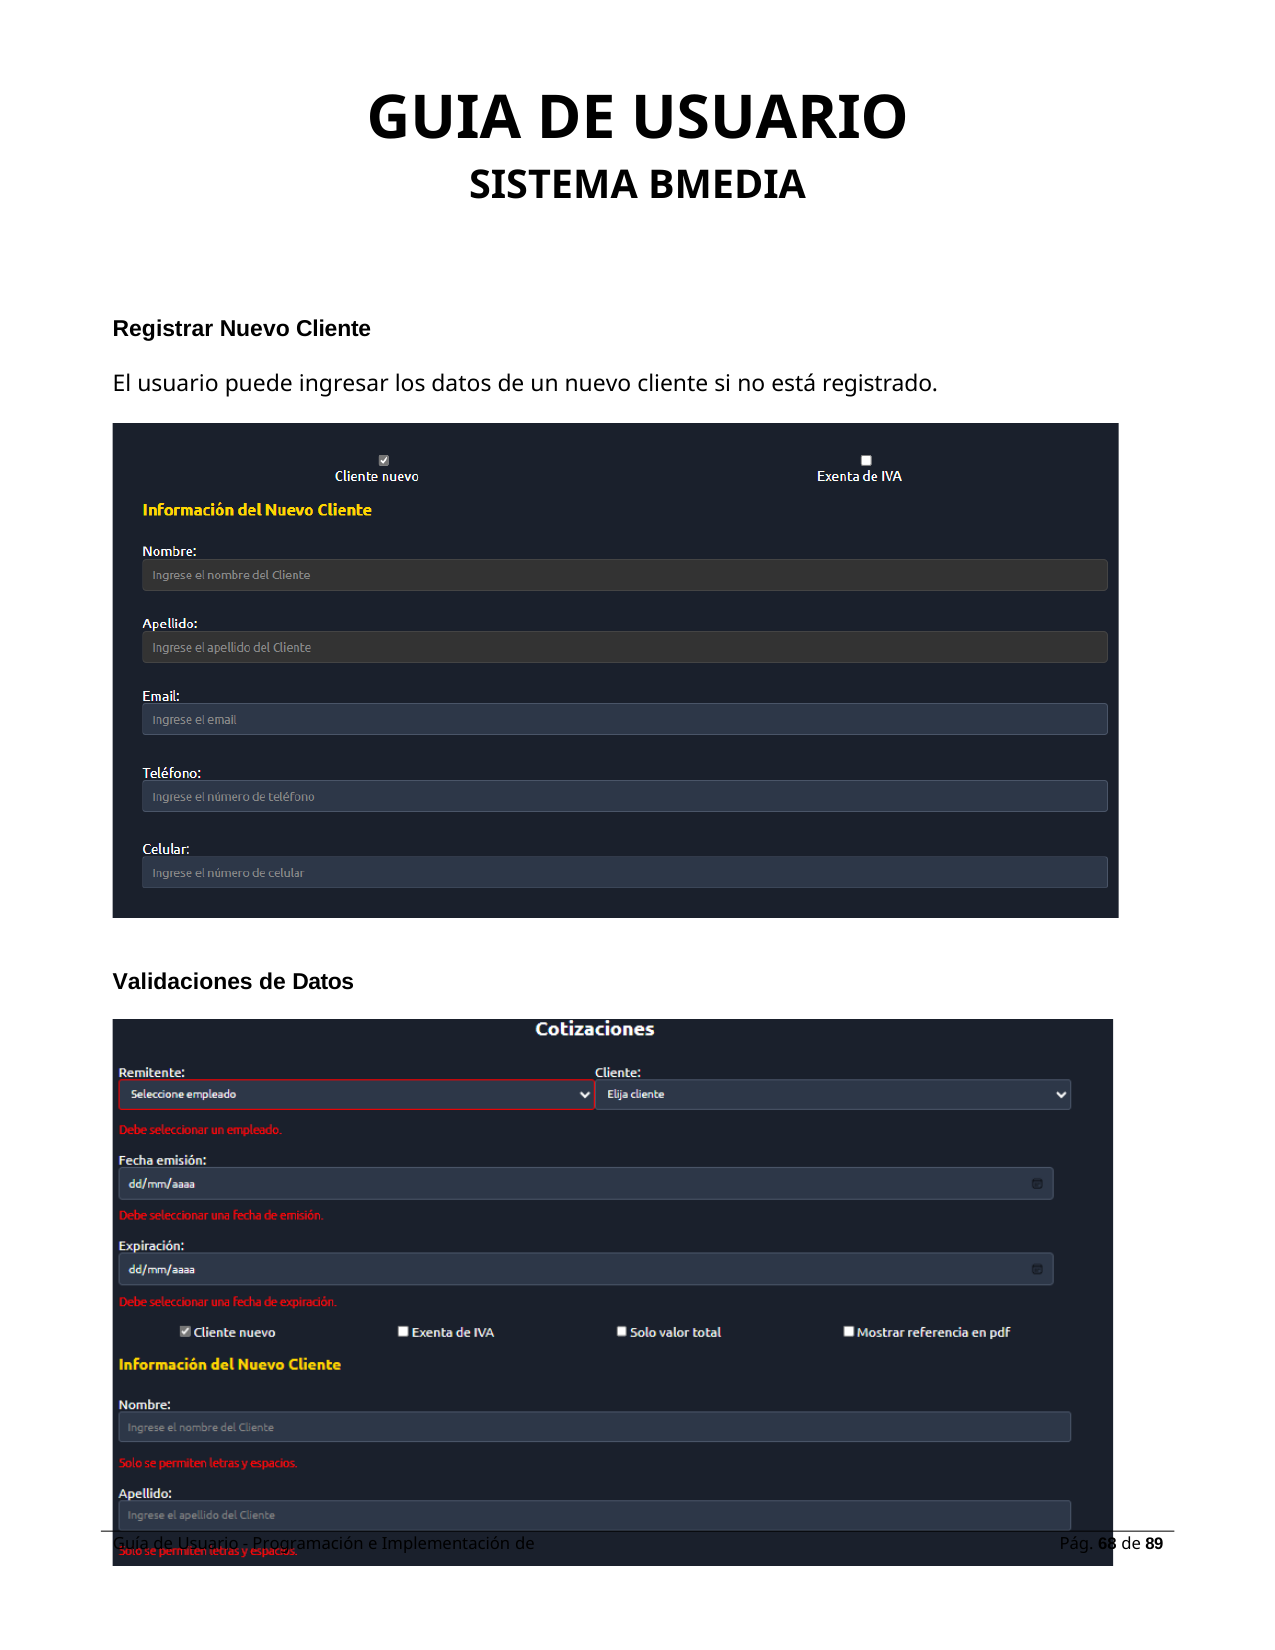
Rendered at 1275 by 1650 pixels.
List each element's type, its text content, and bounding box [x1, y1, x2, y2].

subtitle Registrar Nuevo Cliente [112, 315, 1175, 342]
picture [112, 1019, 1114, 1530]
subtitle Validaciones de Datos [112, 968, 1175, 994]
picture [112, 1532, 1114, 1566]
picture [112, 423, 1119, 918]
text El usuario puede ingresar los datos de un nuevo cliente si no está registrado. [112, 367, 1175, 398]
